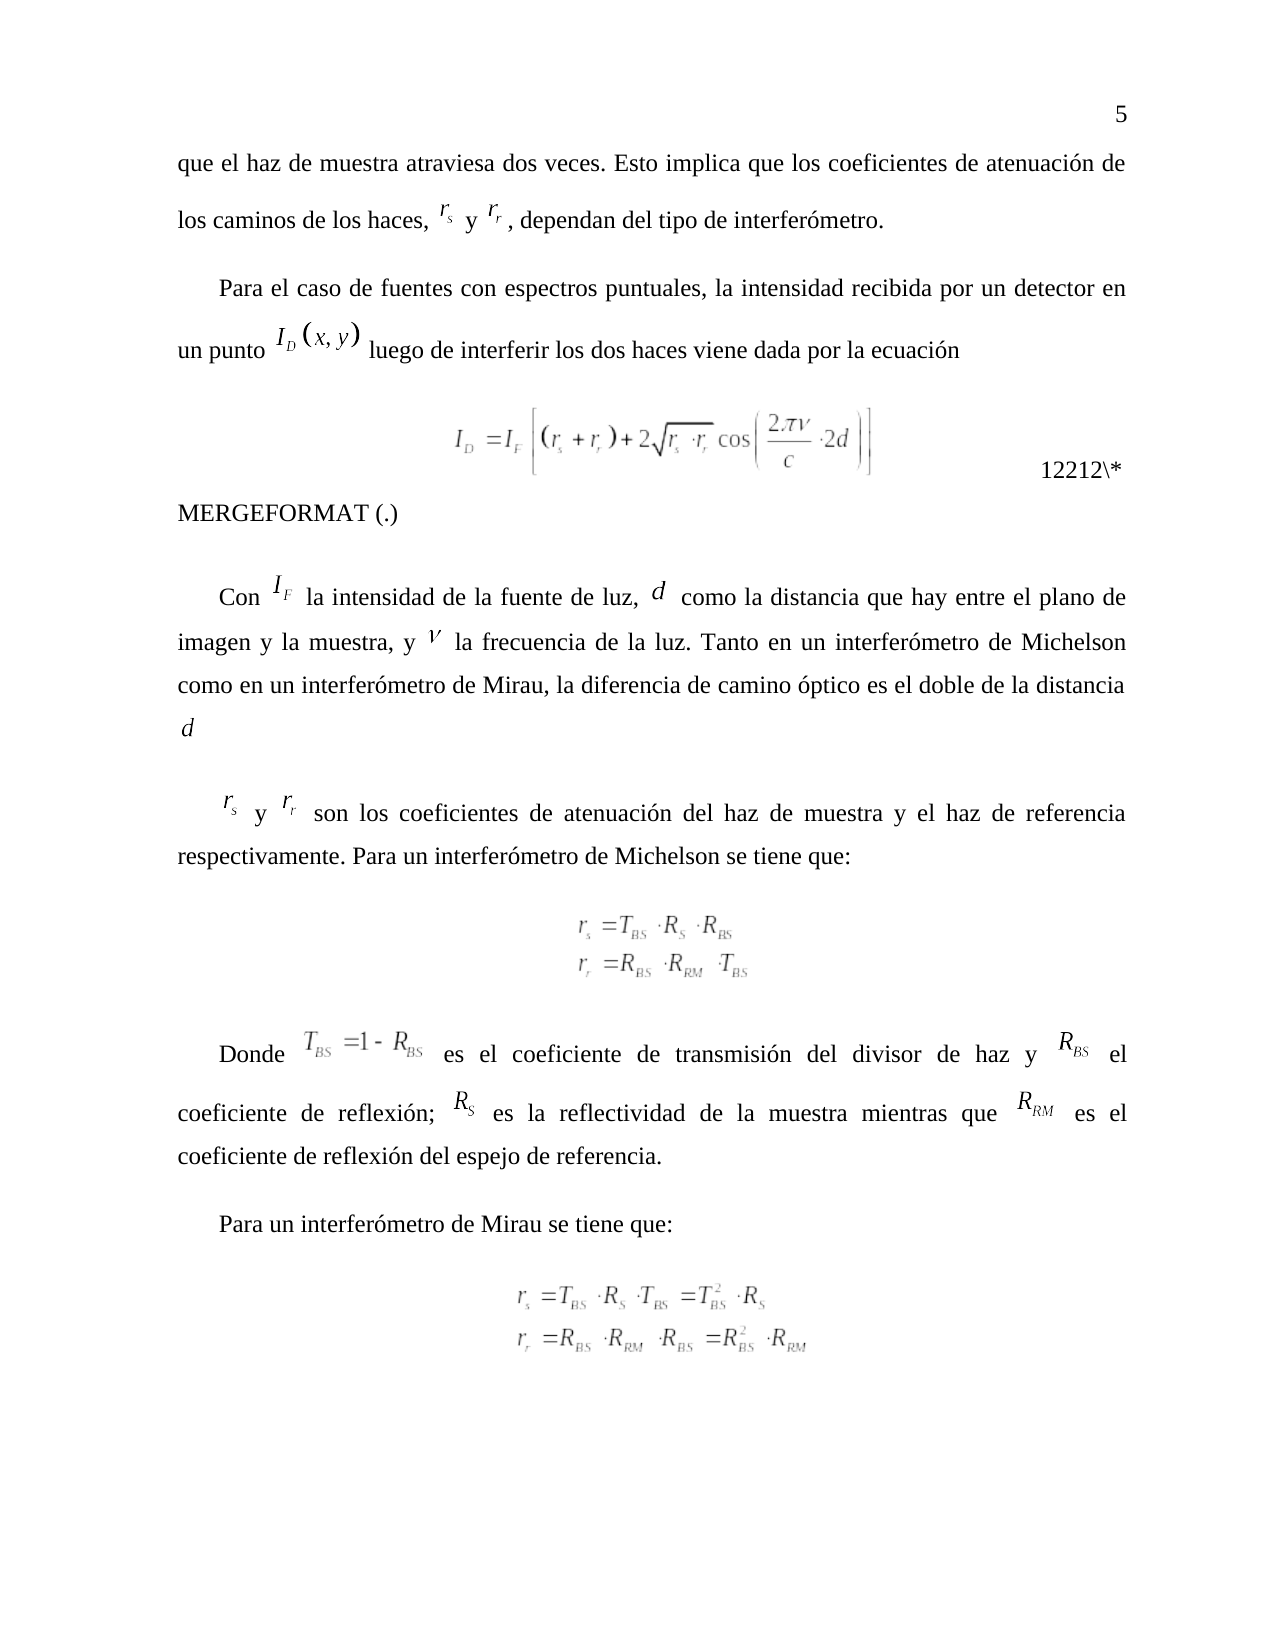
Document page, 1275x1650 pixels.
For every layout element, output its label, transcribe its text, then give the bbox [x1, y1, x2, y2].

text y son los coeficientes de atenuación del haz de muestra y el haz de referencia respectivamente. Para un interferómetro de Michelson se tiene que: [177, 782, 1127, 869]
text Para un interferómetro de Mirau se tiene que: [177, 1209, 1127, 1238]
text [177, 148, 1127, 234]
text Para el caso de fuentes con espectros puntuales, la intensidad recibida por un detector en un punto luego de interferir los dos haces viene dada por la ecuación [177, 273, 1127, 364]
text Donde es el coeficiente de transmisión del divisor de haz y el coeficiente de reflexión; es la reflectividad de la muestra mientras que es el coeficiente de reflexión del espejo de referencia. [177, 1023, 1127, 1170]
text Con la intensidad de la fuente de luz, como la distancia que hay entre el plano de imagen y la muestra, y la frecuencia de la luz. Tanto en un interferómetro de Michelson como en un interferómetro de Mirau, la diferencia de camino óptico es el doble de la distancia [177, 566, 1127, 743]
